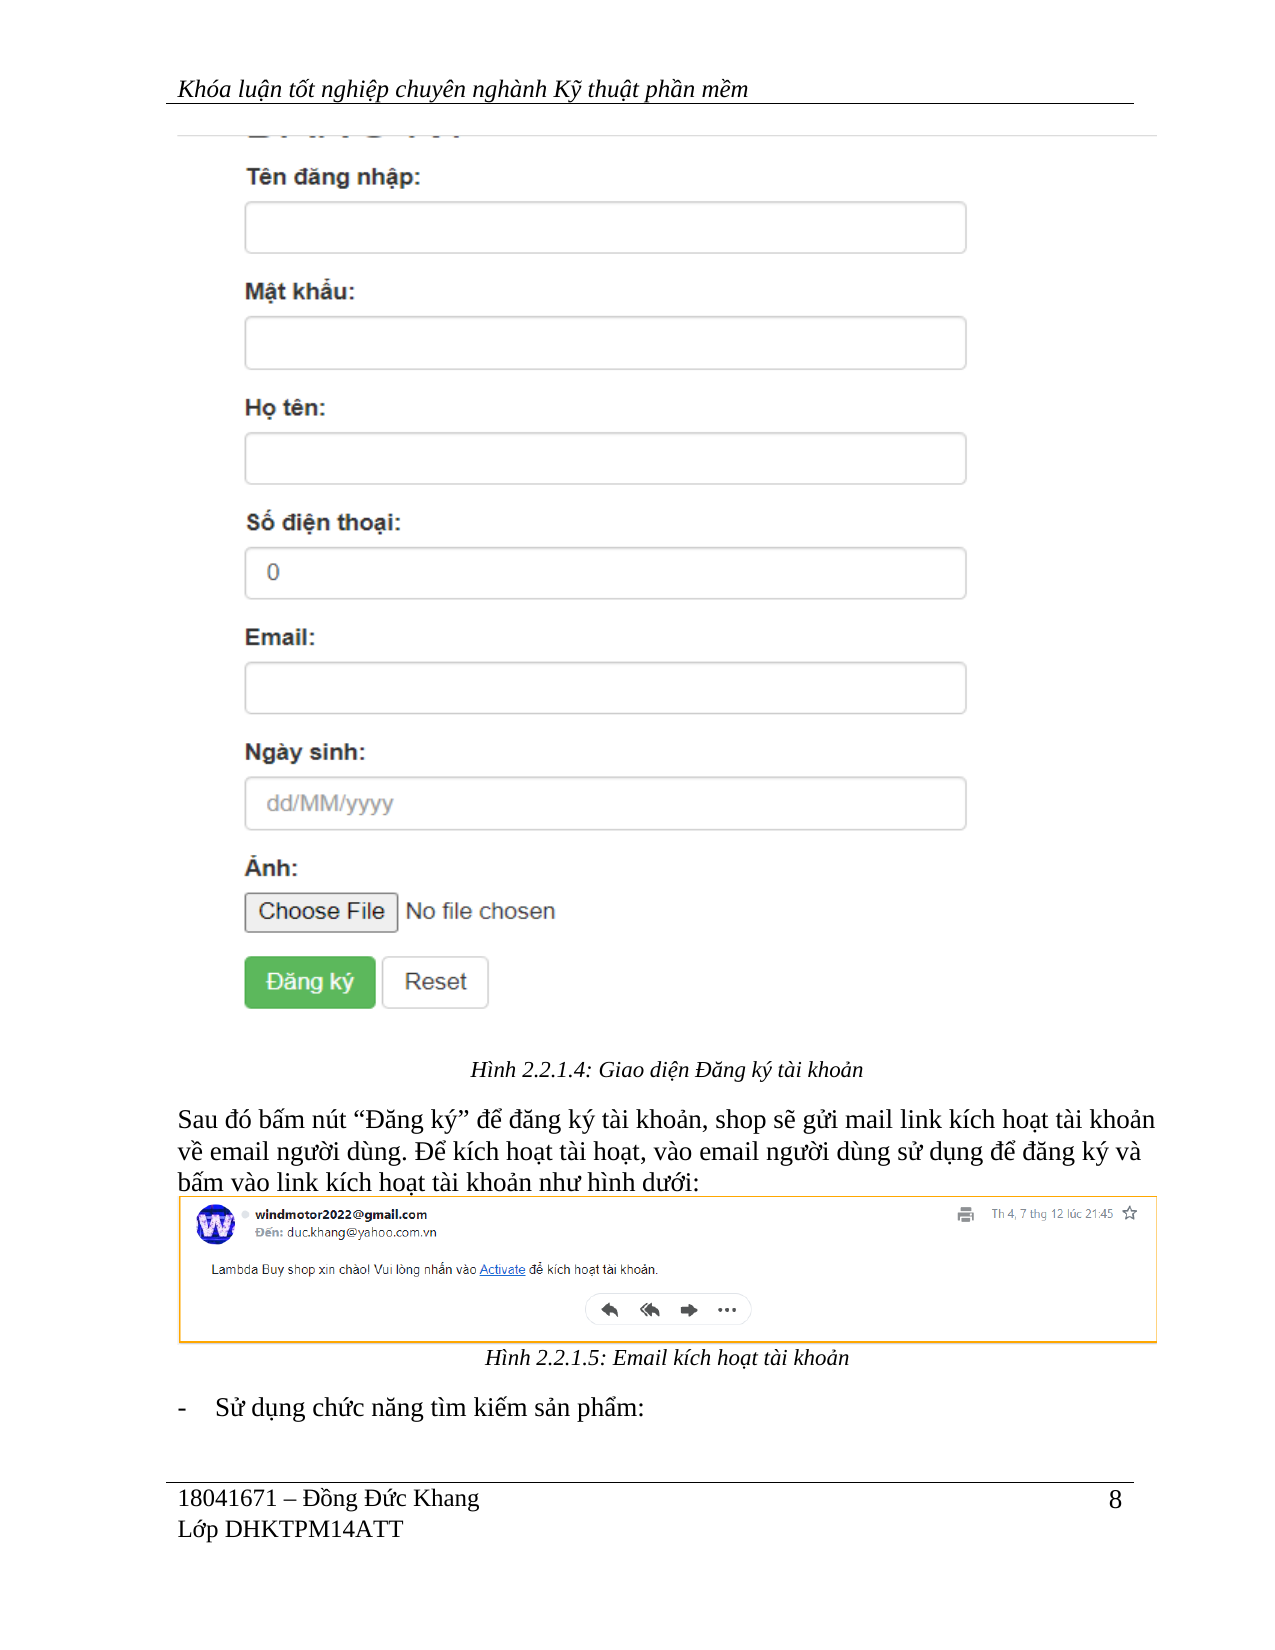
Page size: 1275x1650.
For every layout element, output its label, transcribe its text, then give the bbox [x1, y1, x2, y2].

picture [177, 135, 1157, 1038]
picture [177, 1196, 1157, 1345]
text Hình 2.2.1.5: Email kích hoạt tài khoản [177, 1345, 1157, 1371]
text Sau đó bấm nút “Đăng ký” để đăng ký tài khoản, shop sẽ gửi mail link kích hoạt tài khoản về email người dùng. Để kích hoạt tài hoạt, vào email người dùng sử dụng để đăng ký và bấm vào link kích hoạt tài khoản như hình dưới: [177, 1103, 1157, 1196]
list Sử dụng chức năng tìm kiếm sản phẩm: [177, 1391, 1157, 1423]
text Hình 2.2.1.4: Giao diện Đăng ký tài khoản [177, 1056, 1157, 1083]
